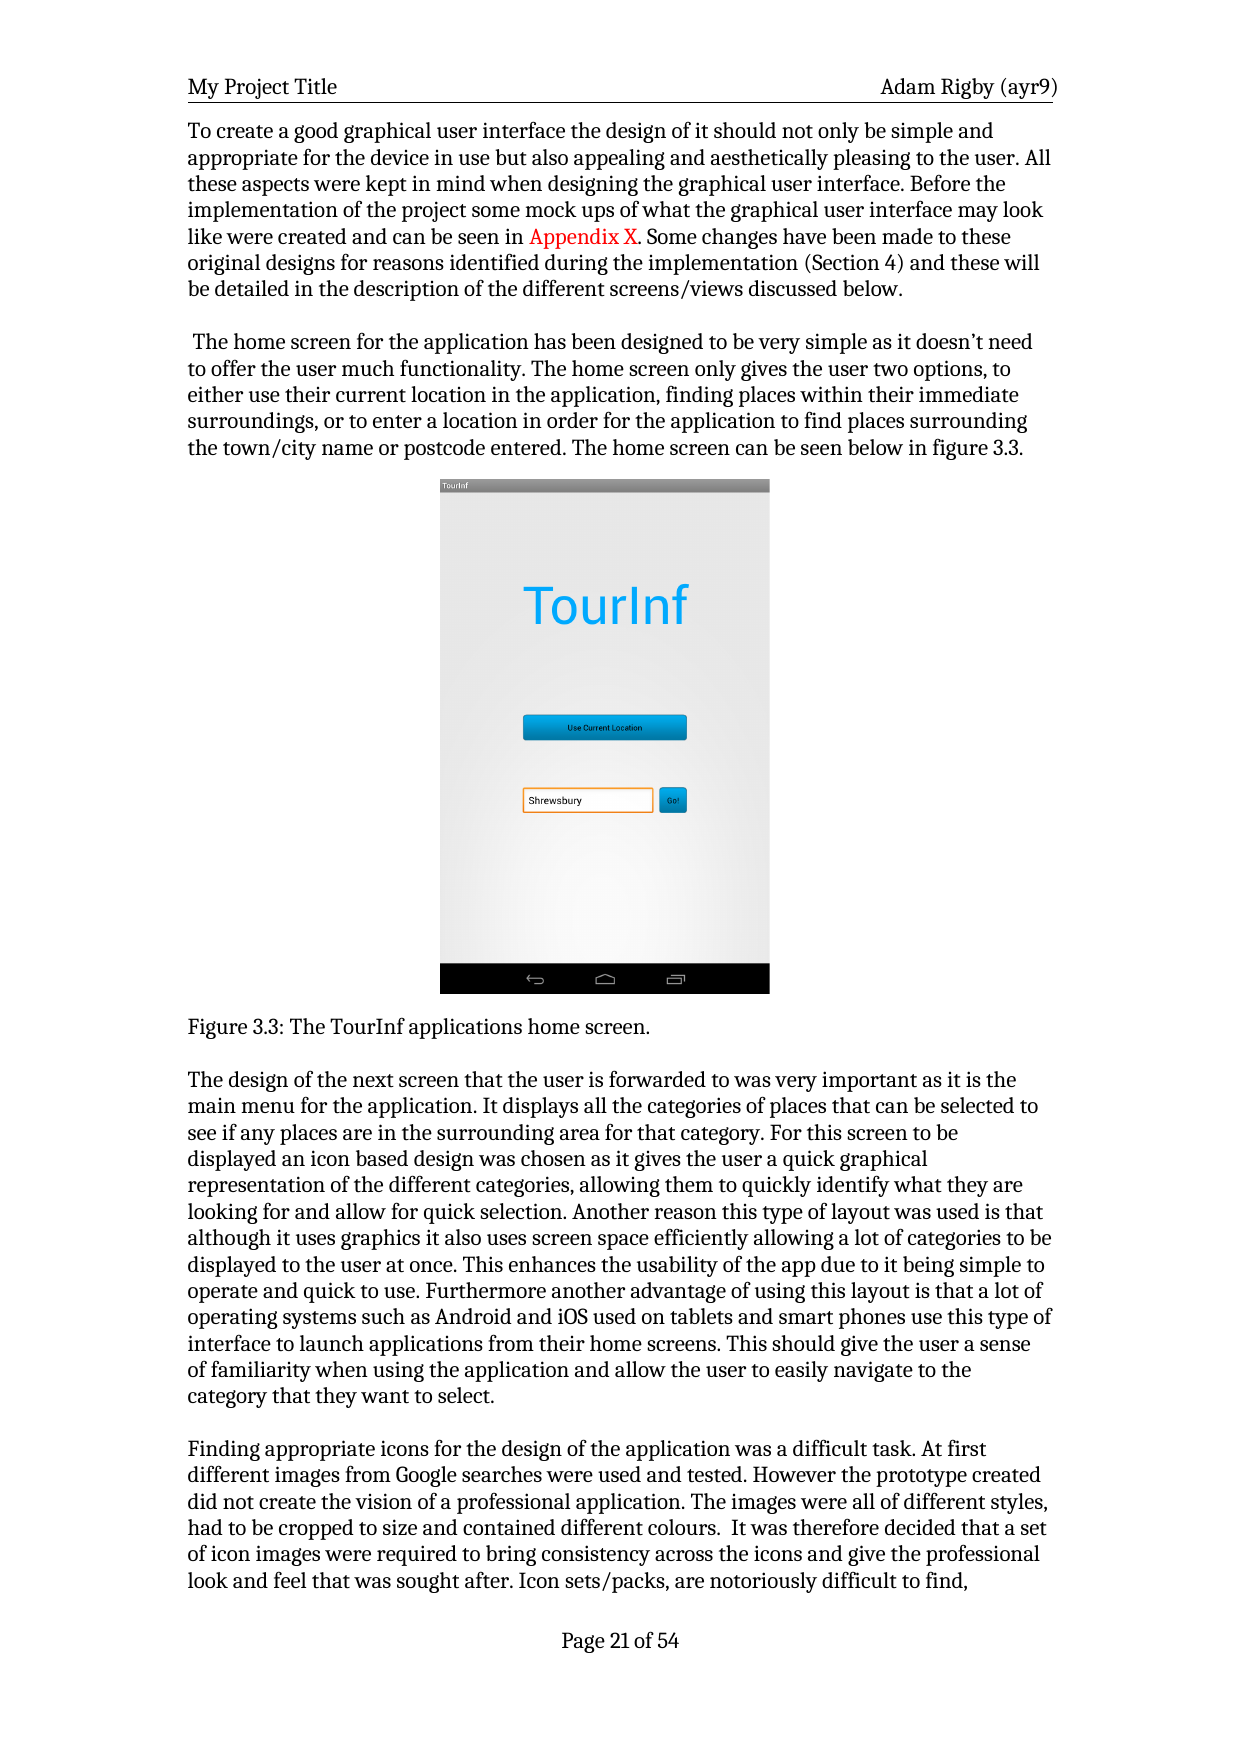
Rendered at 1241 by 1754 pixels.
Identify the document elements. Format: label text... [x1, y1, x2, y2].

picture [440, 479, 770, 994]
text Figure 3.3: The TourInf applications home screen. [187, 1014, 1053, 1041]
text The home screen for the application has been designed to be very simple as it doesn’t need to offer the user much functionality. The home screen only gives the user two options, to either use their current location in the application, finding places within their immediate surroundings, or to enter a location in order for the application to find places surrounding the town/city name or postcode entered. The home screen can be seen below in figure 3.3. [187, 329, 1053, 461]
text To create a good graphical user interface the design of it should not only be simple and appropriate for the device in use but also appealing and aesthetically pleasing to the user. All these aspects were kept in mind when designing the graphical user interface. Before the implementation of the project some mock ups of what the graphical user interface may look like were created and can be seen in Appendix X. Some changes have been made to these original designs for reasons identified during the implementation (Section 4) and these will be detailed in the description of the different screens/views discussed below. [187, 118, 1053, 303]
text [187, 1436, 1053, 1594]
text The design of the next screen that the user is forwarded to was very important as it is the main menu for the application. It displays all the categories of places that can be selected to see if any places are in the surrounding area for that category. For this screen to be displayed an icon based design was chosen as it gives the user a quick graphical representation of the different categories, allowing them to quickly identify what they are looking for and allow for quick selection. Another reason this type of layout was used is that although it uses graphics it also uses screen space efficiently allowing a lot of categories to be displayed to the user at once. This enhances the usability of the app due to it being simple to operate and quick to use. Furthermore another advantage of using this layout is that a lot of operating systems such as Android and iOS used on tablets and smart phones use this type of interface to launch applications from their home screens. This should give the user a sense of familiarity when using the application and allow the user to easily navigate to the category that they want to select. [187, 1067, 1053, 1409]
